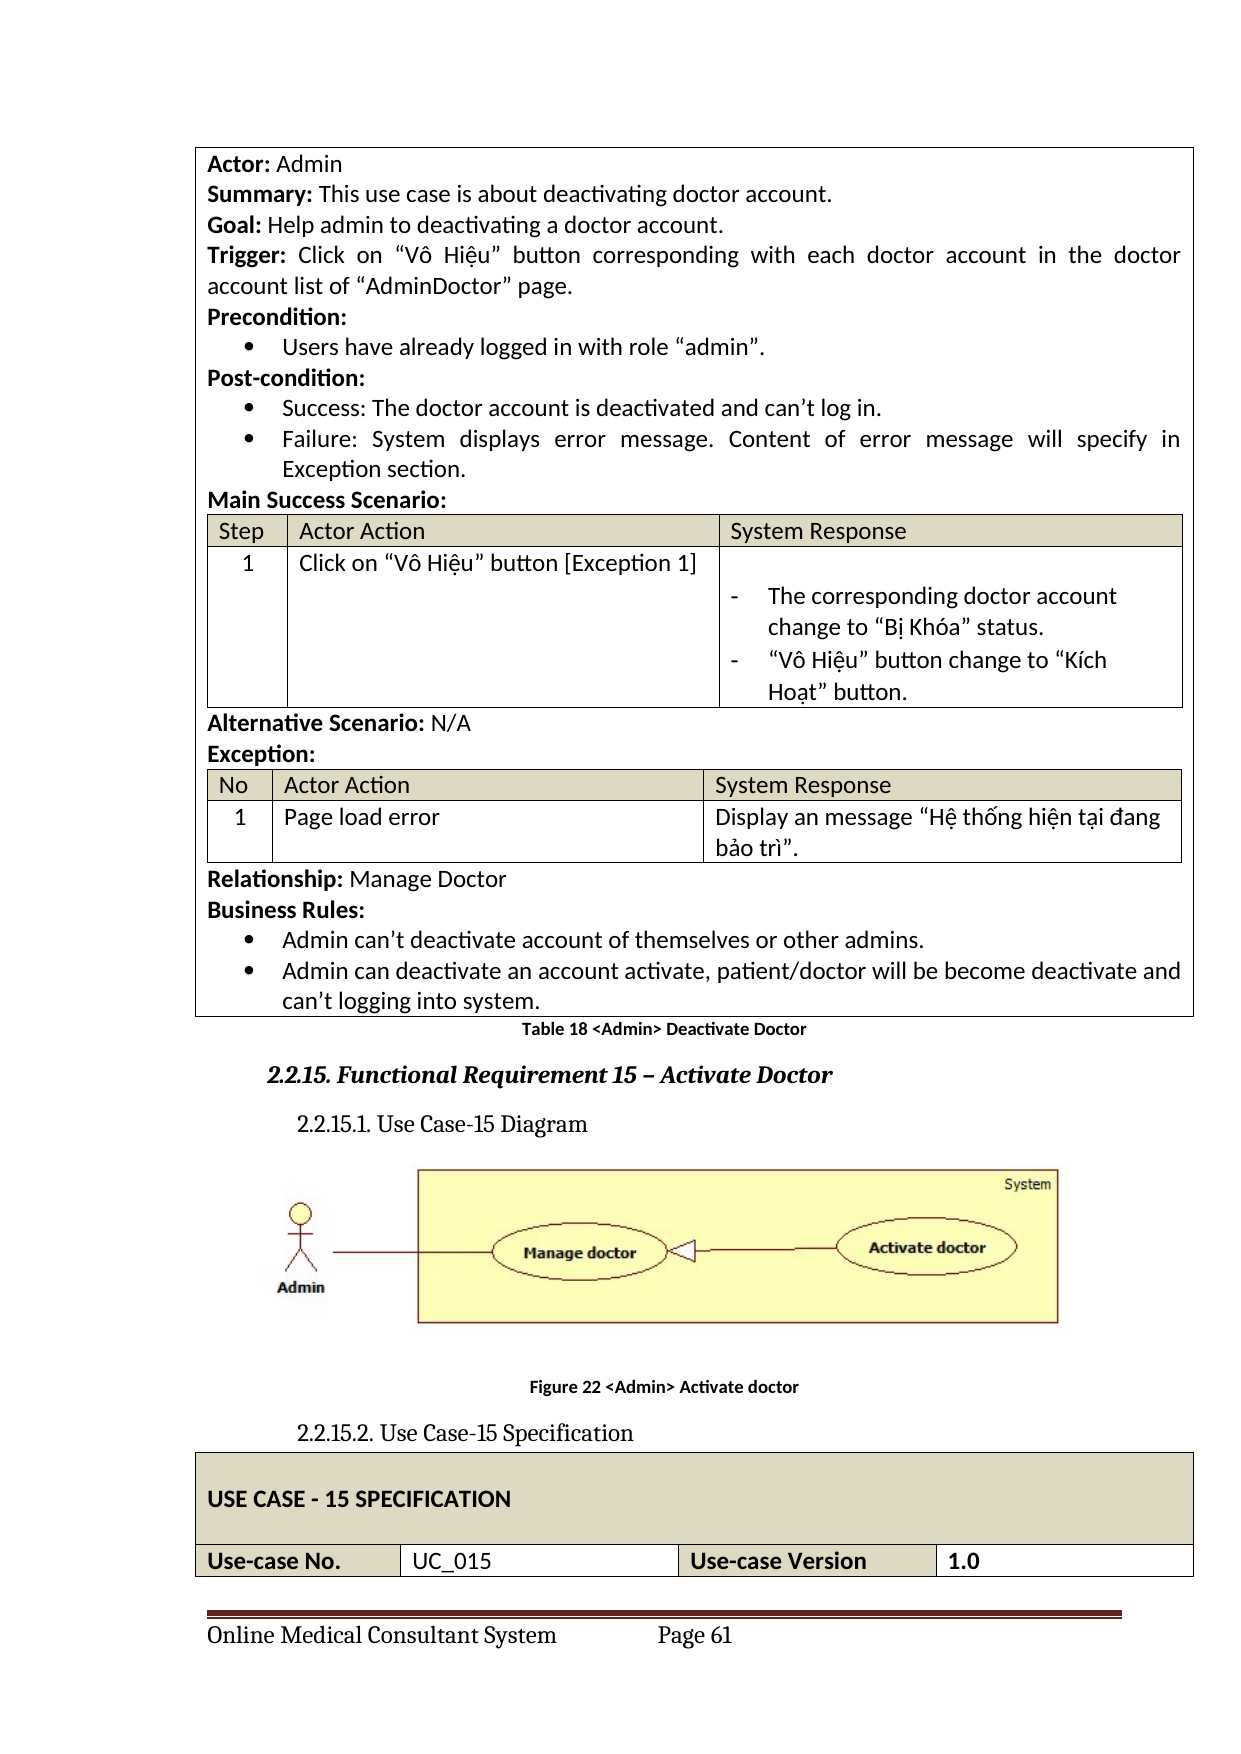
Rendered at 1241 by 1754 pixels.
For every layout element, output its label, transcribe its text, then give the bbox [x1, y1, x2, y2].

subtitle Functional Requirement 15 – Activate Doctor [267, 1061, 1122, 1089]
table_cell Use-case No. [196, 1545, 400, 1576]
subtitle Use Case-15 Diagram [282, 1110, 1122, 1139]
subtitle Use Case-15 Specification [282, 1419, 1122, 1447]
picture [243, 1143, 1085, 1350]
table_cell UC_015 [401, 1545, 678, 1576]
table_header USE CASE - 15 SPECIFICATION [196, 1453, 1193, 1544]
table_cell Actor: Admin Summary: This use case is about deactivating doctor account. Goal: Help admin to deactivating a doctor account. Trigger: Click on “Vô Hiệu” button corresponding with each doctor account in the doctor account list of “AdminDoctor” page. Precondition: Users have already logged in with role “admin”. Post-condition: Success: The doctor account is deactivated and can’t log in. Failure: System displays error message. Content of error message will specify in Exception section. Main Success Scenario: Alternative Scenario: N/A Exception: Relationship: Manage Doctor Business Rules: Admin can’t deactivate account of themselves or other admins. Admin can deactivate an account activate, patient/doctor will be become deactivate and can’t logging into system. [196, 148, 1193, 1016]
table_cell Use-case Version [679, 1545, 936, 1576]
table_cell 1.0 [937, 1545, 1193, 1576]
